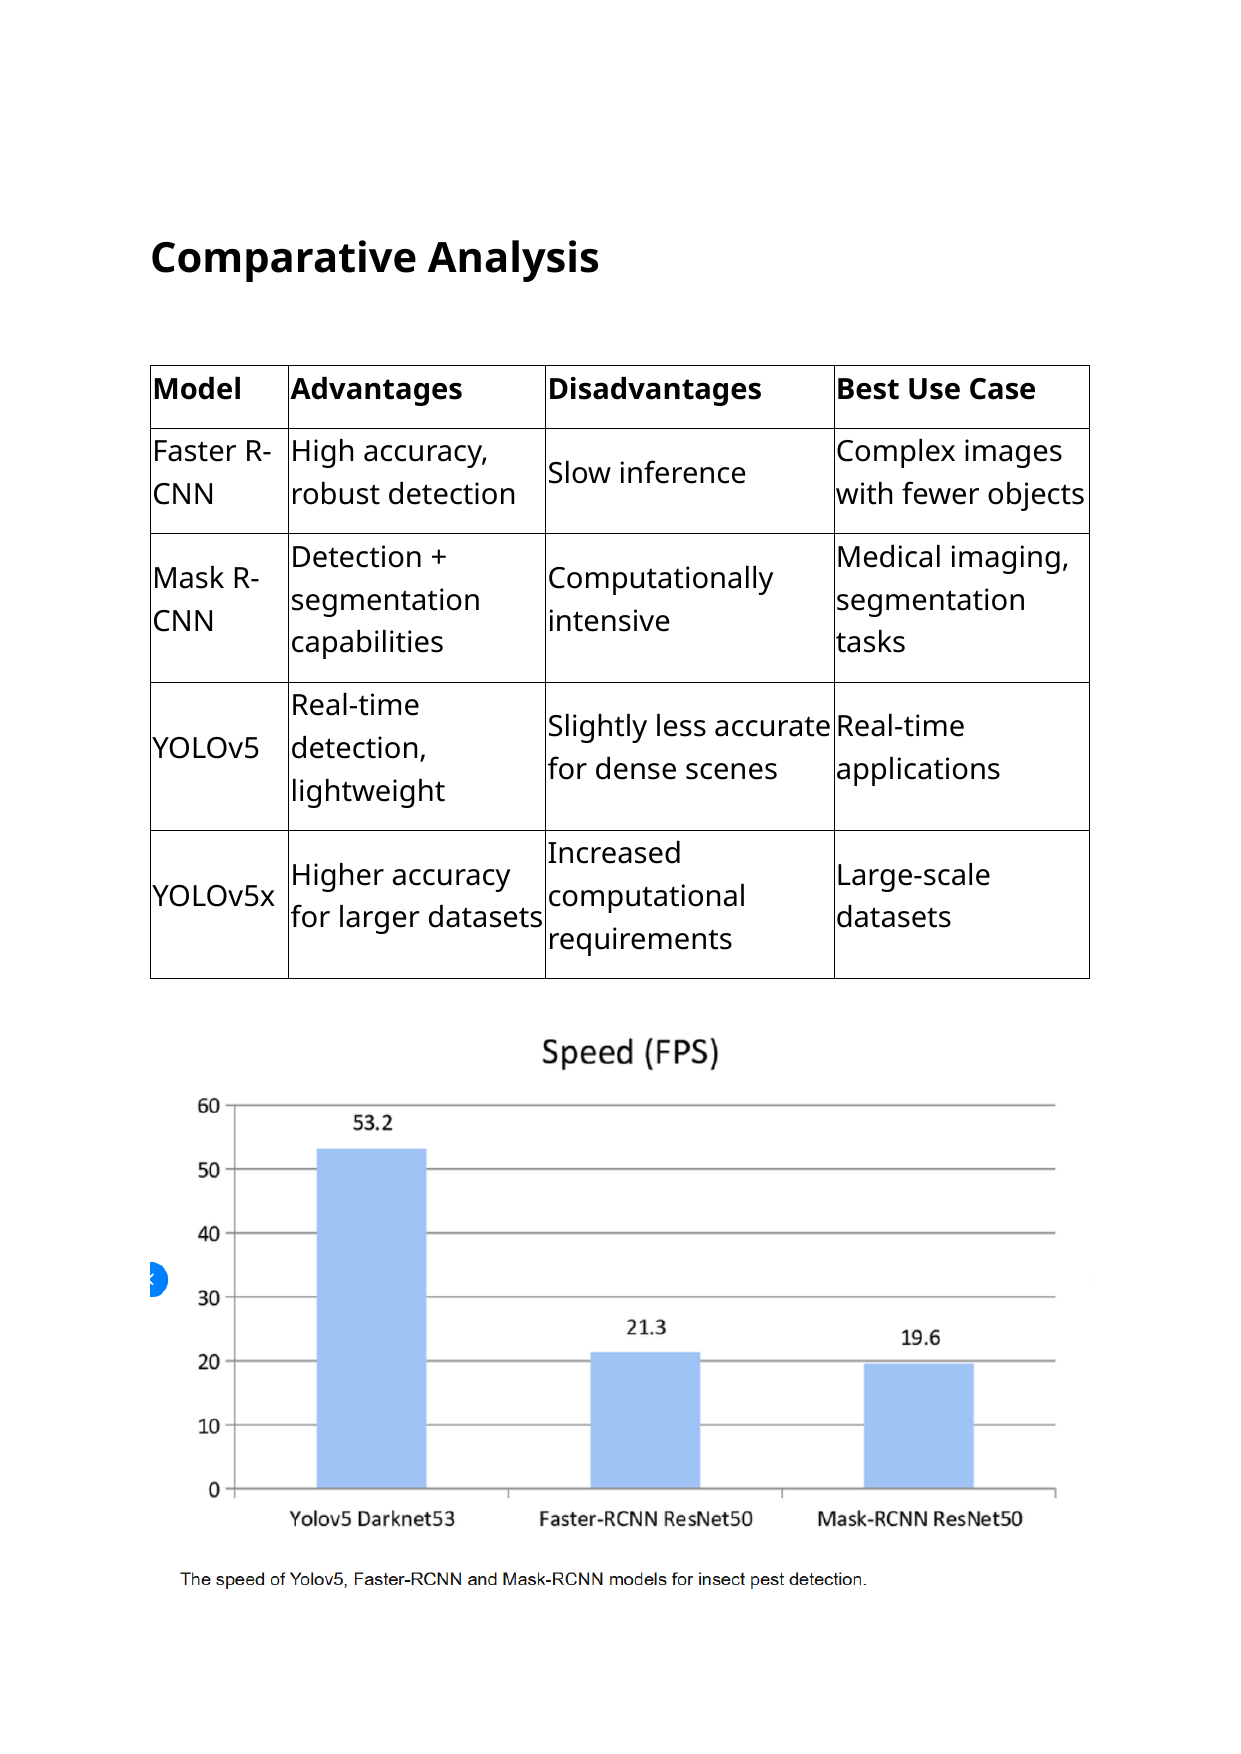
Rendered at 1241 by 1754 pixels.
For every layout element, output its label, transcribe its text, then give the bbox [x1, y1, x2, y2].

table_cell Large-scale datasets [835, 831, 1089, 978]
table_cell Medical imaging, segmentation tasks [835, 534, 1089, 682]
table_cell Slightly less accurate for dense scenes [546, 683, 834, 830]
table_cell Slow inference [546, 429, 834, 533]
table_header Advantages [289, 366, 545, 428]
table_header Disadvantages [546, 366, 834, 428]
table_cell Faster R-CNN [151, 429, 288, 533]
table_cell Real-time detection, lightweight [289, 683, 545, 830]
table_cell YOLOv5x [151, 831, 288, 978]
table_cell Complex images with fewer objects [835, 429, 1089, 533]
picture [150, 979, 1091, 1603]
table_cell High accuracy, robust detection [289, 429, 545, 533]
table_header Model [151, 366, 288, 428]
table_cell Higher accuracy for larger datasets [289, 831, 545, 978]
table_cell Mask R-CNN [151, 534, 288, 682]
table_header Best Use Case [835, 366, 1089, 428]
table_cell Computationally intensive [546, 534, 834, 682]
table_cell Detection + segmentation capabilities [289, 534, 545, 682]
table_cell YOLOv5 [151, 683, 288, 830]
text Comparative Analysis [150, 228, 1090, 285]
table_cell Increased computational requirements [546, 831, 834, 978]
table_cell Real-time applications [835, 683, 1089, 830]
